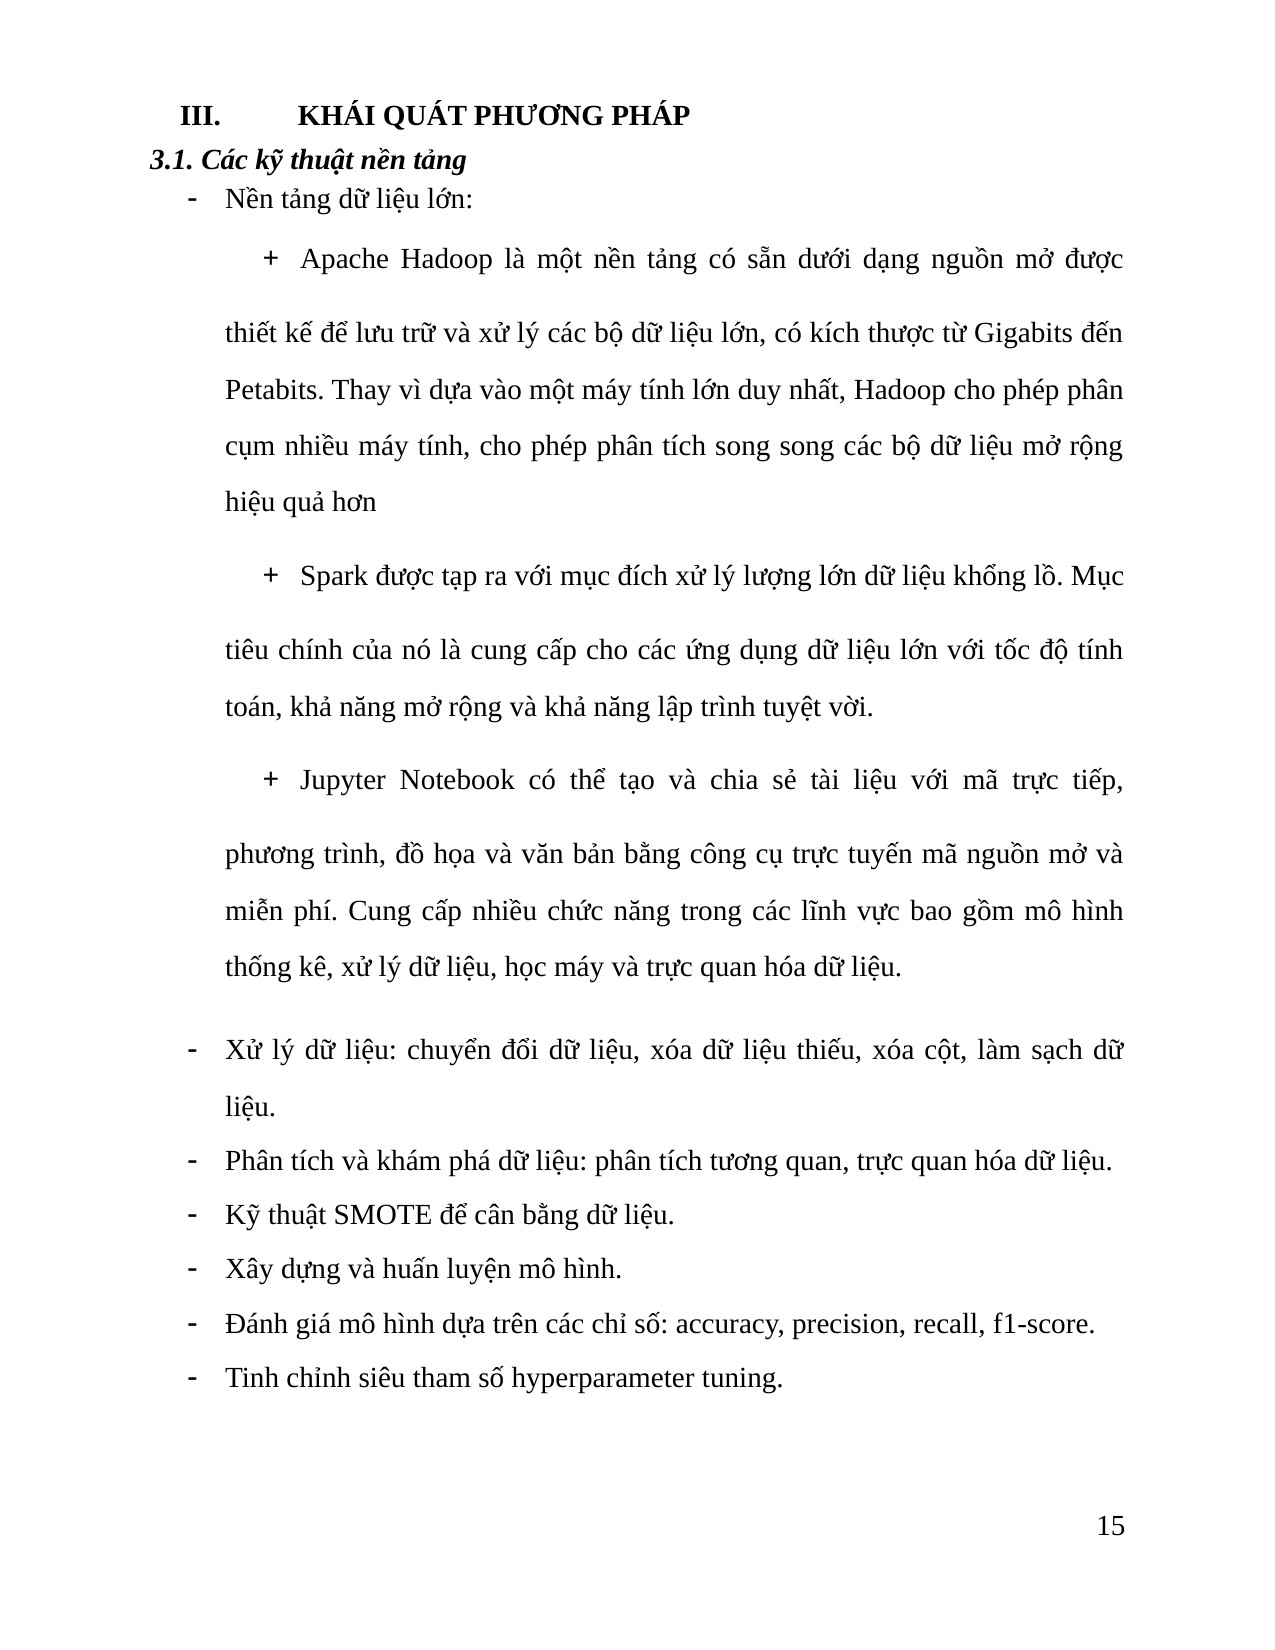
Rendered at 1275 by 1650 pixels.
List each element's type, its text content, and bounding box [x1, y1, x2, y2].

list Kỹ thuật SMOTE để cân bằng dữ liệu. [187, 1195, 1125, 1233]
list Phân tích và khám phá dữ liệu: phân tích tương quan, trực quan hóa dữ liệu. [187, 1141, 1125, 1179]
list Nền tảng dữ liệu lớn: [187, 180, 1125, 217]
text 3.1. Các kỹ thuật nền tảng [150, 140, 1125, 178]
list Apache Hadoop là một nền tảng có sẵn dưới dạng nguồn mở được thiết kế để lưu trữ và xử lý các bộ dữ liệu lớn, có kích thược từ Gigabits đến Petabits. Thay vì dựa vào một máy tính lớn duy nhất, Hadoop cho phép phân cụm nhiều máy tính, cho phép phân tích song song các bộ dữ liệu mở rộng hiệu quả hơn [225, 220, 1125, 520]
list Spark được tạp ra với mục đích xử lý lượng lớn dữ liệu khổng lồ. Mục tiêu chính của nó là cung cấp cho các ứng dụng dữ liệu lớn với tốc độ tính toán, khả năng mở rộng và khả năng lập trình tuyệt vời. [225, 537, 1125, 724]
list Xây dựng và huấn luyện mô hình. [187, 1250, 1125, 1287]
subtitle KHÁI QUÁT PHƯƠNG PHÁP [179, 96, 1125, 133]
list Đánh giá mô hình dựa trên các chỉ số: accuracy, precision, recall, f1-score. [187, 1304, 1125, 1341]
list Jupyter Notebook có thể tạo và chia sẻ tài liệu với mã trực tiếp, phương trình, đồ họa và văn bản bằng công cụ trực tuyến mã nguồn mở và miễn phí. Cung cấp nhiều chức năng trong các lĩnh vực bao gồm mô hình thống kê, xử lý dữ liệu, học máy và trực quan hóa dữ liệu. [225, 741, 1125, 985]
list Xử lý dữ liệu: chuyển đổi dữ liệu, xóa dữ liệu thiếu, xóa cột, làm sạch dữ liệu. [187, 1031, 1125, 1124]
list Tinh chỉnh siêu tham số hyperparameter tuning. [187, 1358, 1125, 1396]
